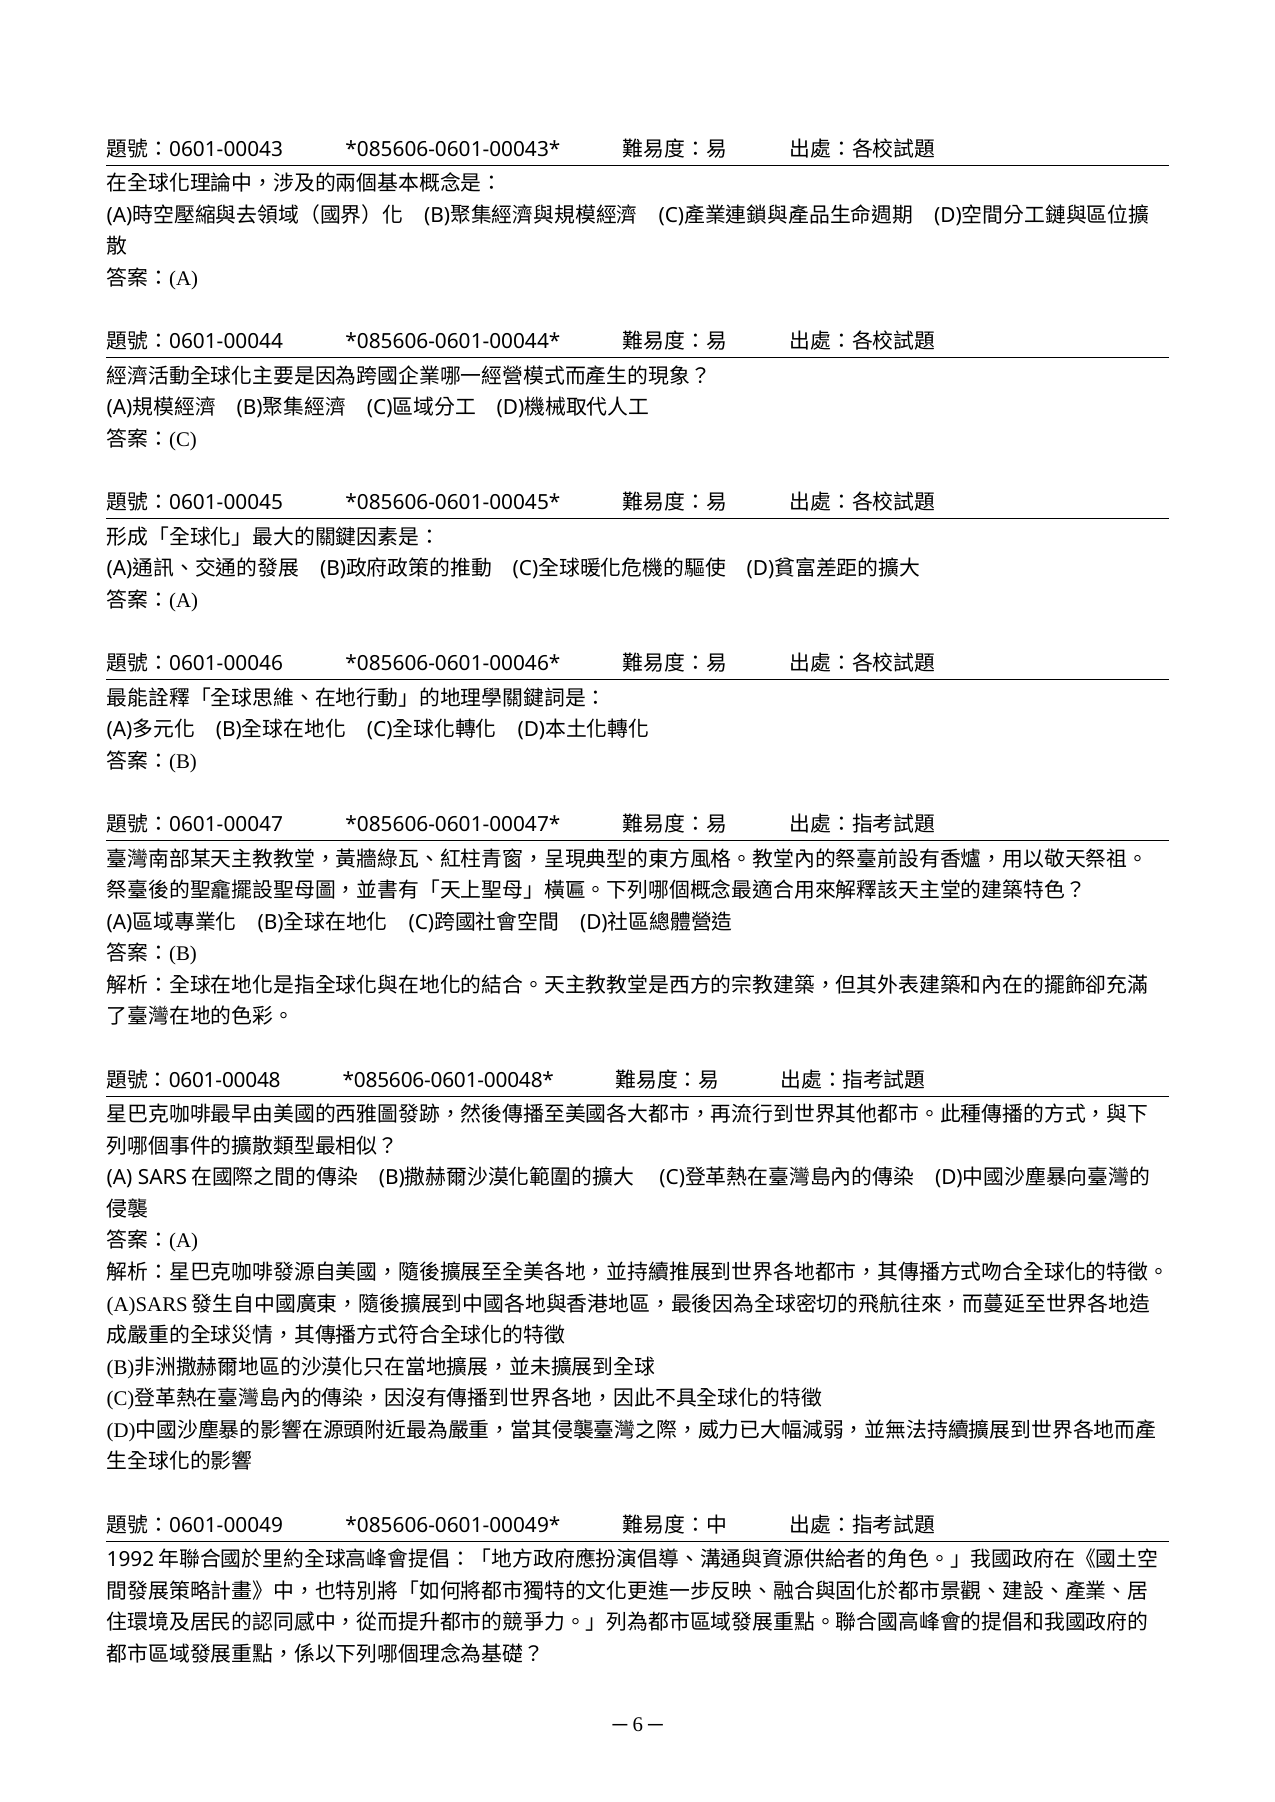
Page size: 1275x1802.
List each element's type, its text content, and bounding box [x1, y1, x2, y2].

text 題號：0601-00047 *085606-0601-00047* 難易度：易 出處：指考試題 [106, 807, 1169, 840]
text 題號：0601-00046 *085606-0601-00046* 難易度：易 出處：各校試題 [106, 646, 1169, 679]
text 答案：(A) [106, 1223, 1169, 1255]
text 題號：0601-00045 *085606-0601-00045* 難易度：易 出處：各校試題 [106, 485, 1169, 518]
text 題號：0601-00044 *085606-0601-00044* 難易度：易 出處：各校試題 [106, 324, 1169, 357]
text 經濟活動全球化主要是因為跨國企業哪一經營模式而產生的現象？ (A)規模經濟 (B)聚集經濟 (C)區域分工 (D)機械取代人工 [106, 358, 1169, 422]
text 最能詮釋「全球思維、在地行動」的地理學關鍵詞是： (A)多元化 (B)全球在地化 (C)全球化轉化 (D)本土化轉化 [106, 680, 1169, 743]
text 解析：全球在地化是指全球化與在地化的結合。天主教教堂是西方的宗教建築，但其外表建築和內在的擺飾卻充滿了臺灣在地的色彩。 [106, 967, 1169, 1031]
text 答案：(B) [106, 936, 1169, 967]
text 答案：(C) [106, 422, 1169, 453]
text 題號：0601-00049 *085606-0601-00049* 難易度：中 出處：指考試題 [106, 1507, 1169, 1541]
text 題號：0601-00048 *085606-0601-00048* 難易度：易 出處：指考試題 [106, 1062, 1169, 1096]
text 形成「全球化」最大的關鍵因素是： (A)通訊、交通的發展 (B)政府政策的推動 (C)全球暖化危機的驅使 (D)貧富差距的擴大 [106, 519, 1169, 582]
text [106, 1542, 1169, 1668]
text 臺灣南部某天主教教堂，黃牆綠瓦、紅柱青窗，呈現典型的東方風格。教堂內的祭臺前設有香爐，用以敬天祭祖。祭臺後的聖龕擺設聖母圖，並書有「天上聖母」橫匾。下列哪個概念最適合用來解釋該天主堂的建築特色？ (A)區域專業化 (B)全球在地化 (C)跨國社會空間 (D)社區總體營造 [106, 841, 1169, 936]
text 解析：星巴克咖啡發源自美國，隨後擴展至全美各地，並持續推展到世界各地都市，其傳播方式吻合全球化的特徵。 (A)SARS發生自中國廣東，隨後擴展到中國各地與香港地區，最後因為全球密切的飛航往來，而蔓延至世界各地造成嚴重的全球災情，其傳播方式符合全球化的特徵 (B)非洲撒赫爾地區的沙漠化只在當地擴展，並未擴展到全球 (C)登革熱在臺灣島內的傳染，因沒有傳播到世界各地，因此不具全球化的特徵 (D)中國沙塵暴的影響在源頭附近最為嚴重，當其侵襲臺灣之際，威力已大幅減弱，並無法持續擴展到世界各地而產生全球化的影響 [106, 1255, 1169, 1476]
text 答案：(A) [106, 261, 1169, 292]
text 星巴克咖啡最早由美國的西雅圖發跡，然後傳播至美國各大都市，再流行到世界其他都市。此種傳播的方式，與下列哪個事件的擴散類型最相似？ (A) SARS在國際之間的傳染 (B)撒赫爾沙漠化範圍的擴大 (C)登革熱在臺灣島內的傳染 (D)中國沙塵暴向臺灣的侵襲 [106, 1097, 1169, 1223]
text 在全球化理論中，涉及的兩個基本概念是： (A)時空壓縮與去領域（國界）化 (B)聚集經濟與規模經濟 (C)產業連鎖與產品生命週期 (D)空間分工鏈與區位擴散 [106, 166, 1169, 261]
text 答案：(A) [106, 582, 1169, 614]
text 題號：0601-00043 *085606-0601-00043* 難易度：易 出處：各校試題 [106, 131, 1169, 165]
text 答案：(B) [106, 743, 1169, 775]
